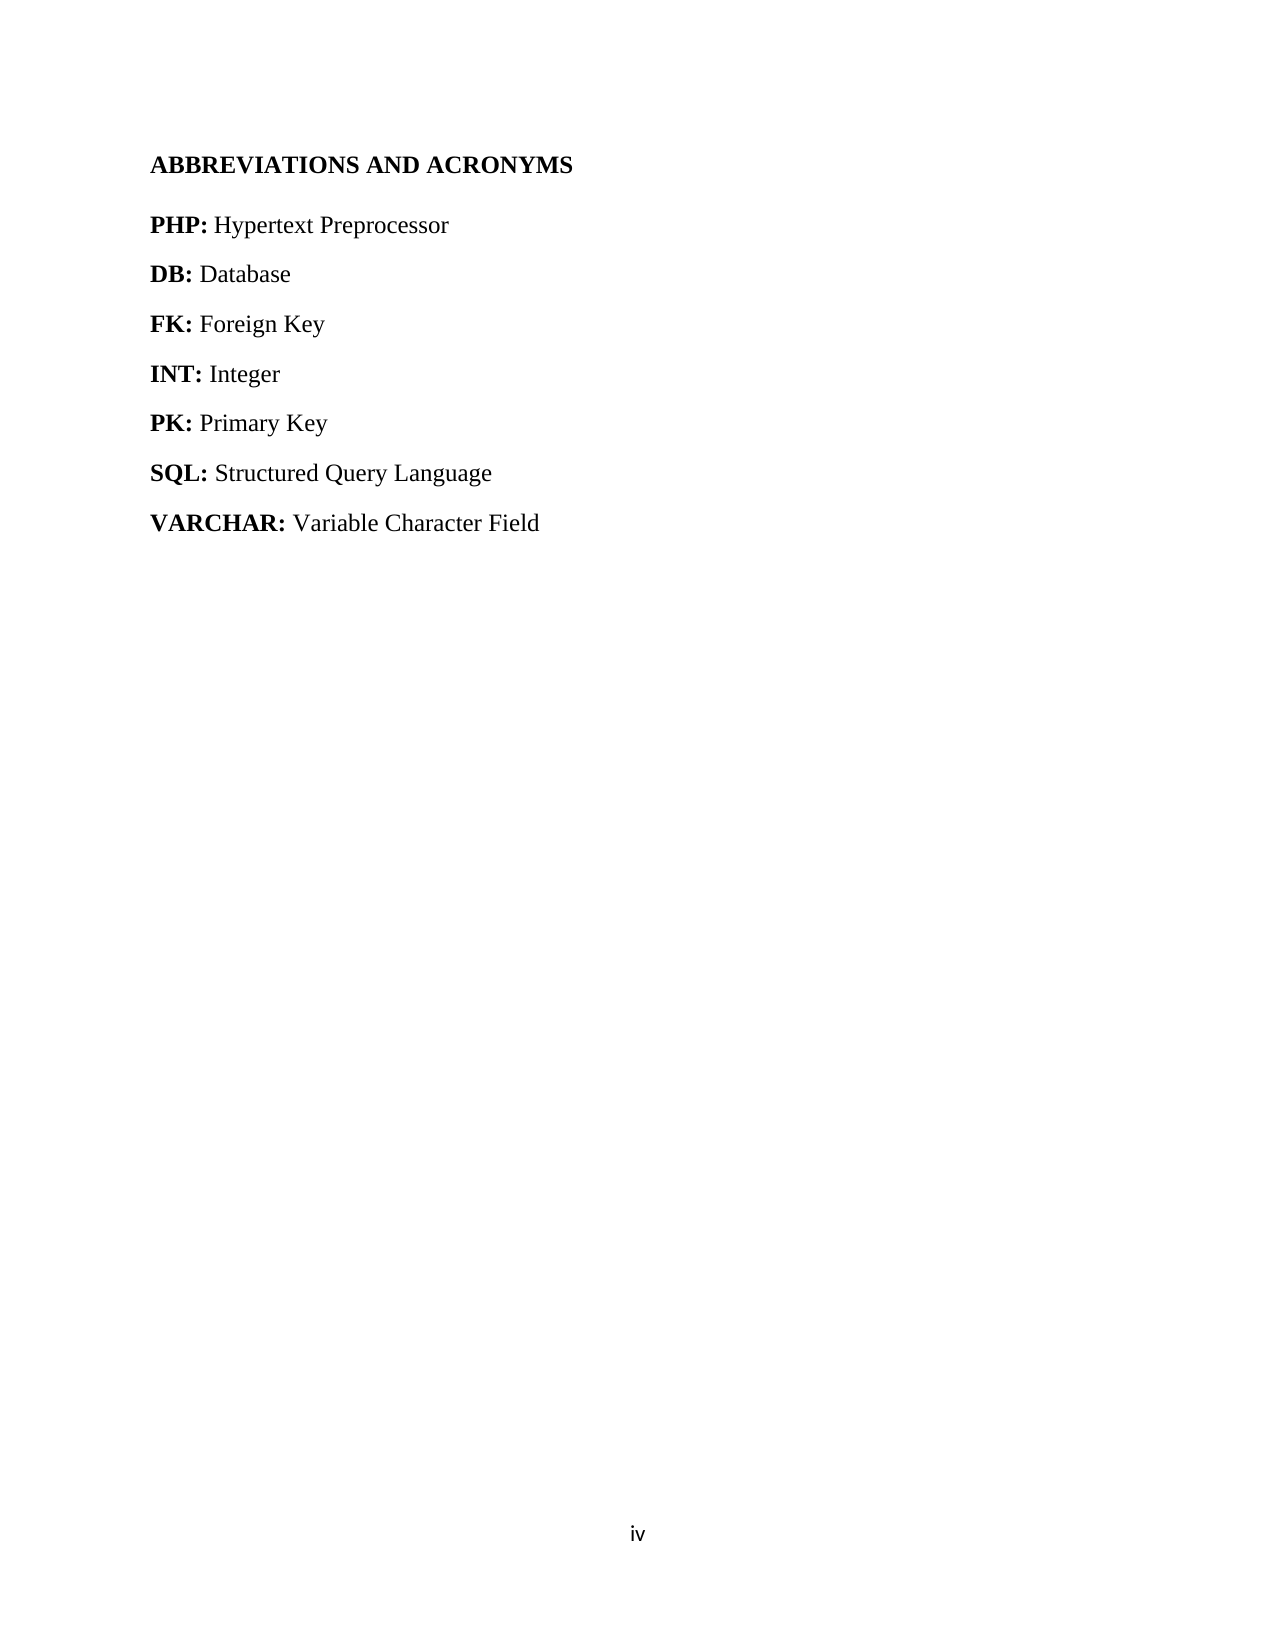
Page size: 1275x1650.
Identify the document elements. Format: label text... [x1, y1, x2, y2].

text PHP: Hypertext Preprocessor [150, 210, 1125, 238]
text DB: Database [150, 259, 1125, 288]
text FK: Foreign Key [150, 309, 1125, 338]
text PK: Primary Key [150, 408, 1125, 437]
text INT: Integer [150, 359, 1125, 388]
text ABBREVIATIONS AND ACRONYMS [150, 150, 1125, 179]
text VARCHAR: Variable Character Field [150, 508, 1125, 537]
text SQL: Structured Query Language [150, 458, 1125, 487]
